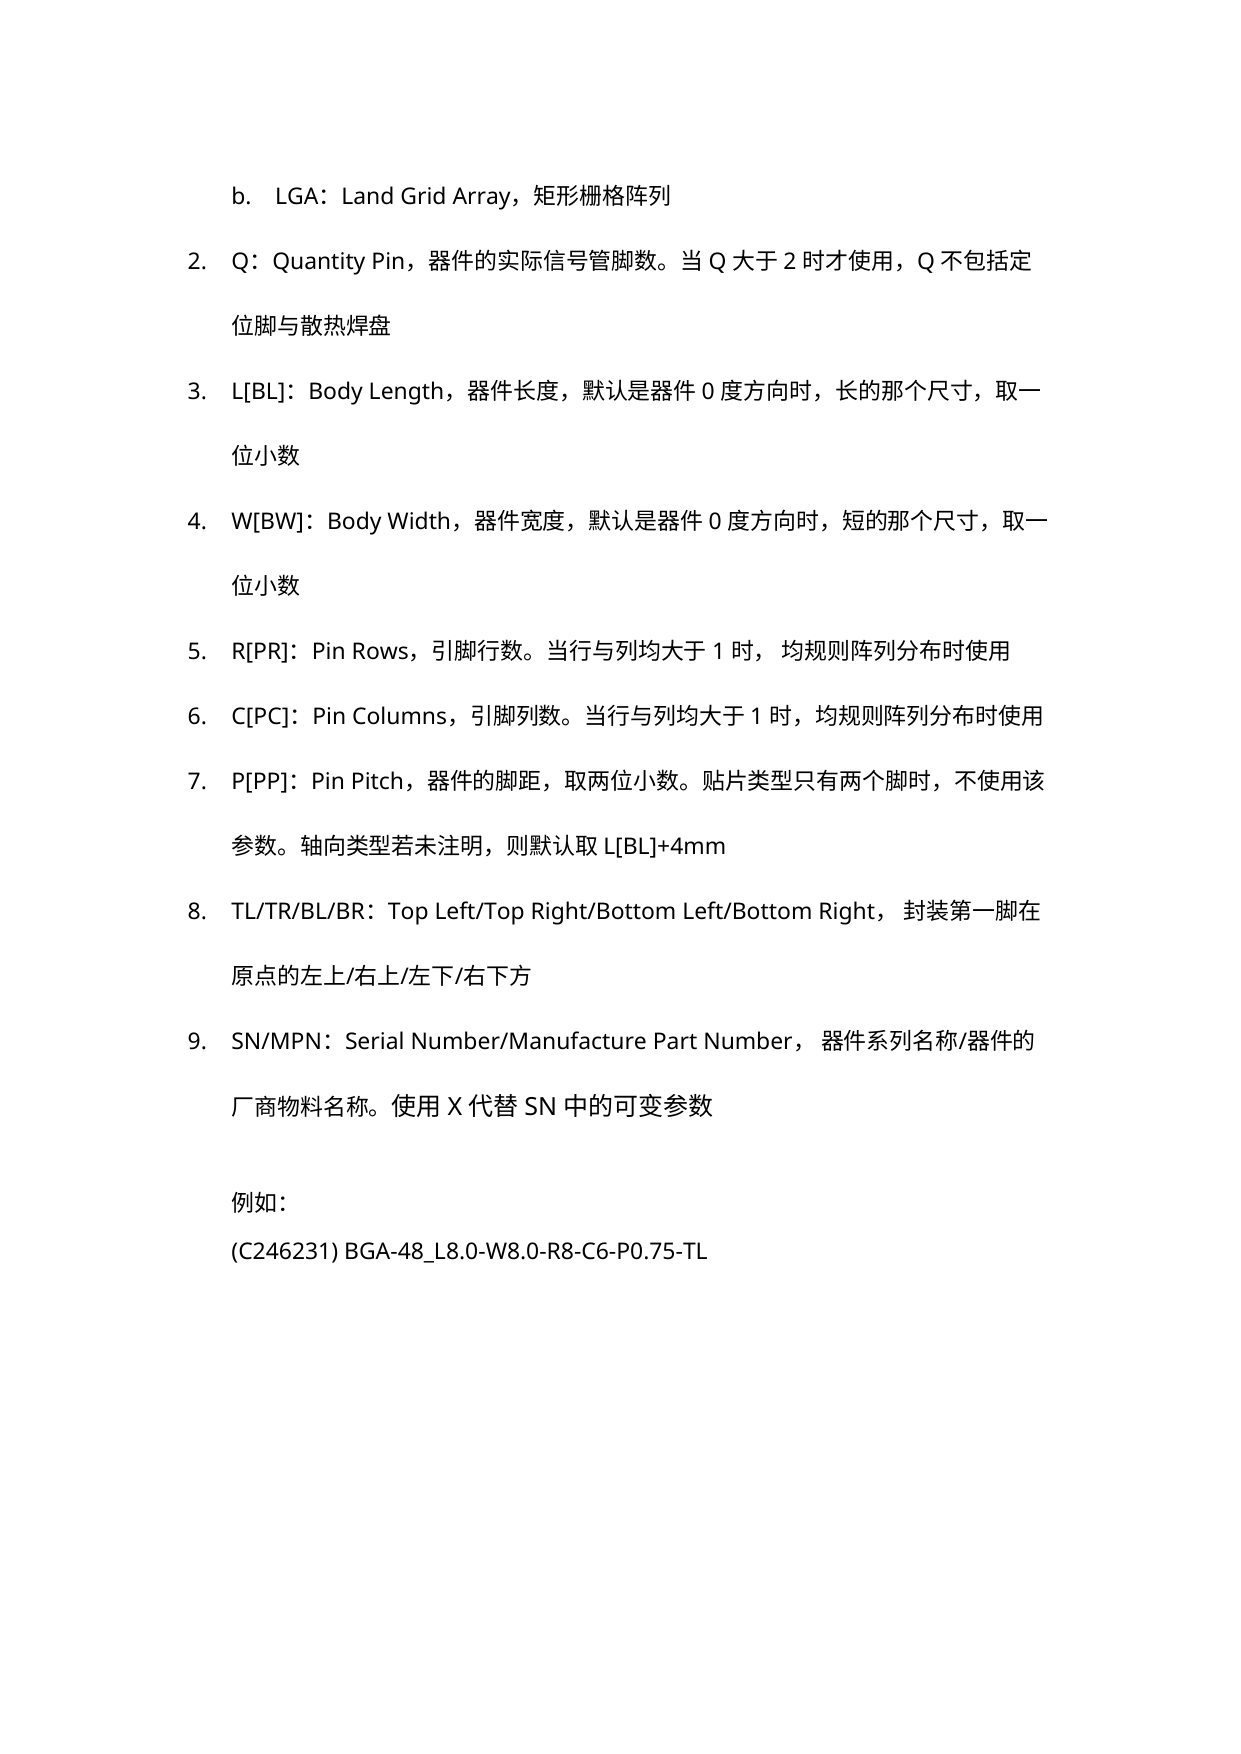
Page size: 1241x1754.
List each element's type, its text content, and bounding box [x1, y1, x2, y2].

list W[BW]：Body Width，器件宽度，默认是器件 0 度方向时，短的那个尺寸，取一位小数 [187, 487, 1053, 617]
list Q：Quantity Pin，器件的实际信号管脚数。当 Q 大于 2 时才使用，Q 不包括定位脚与散热焊盘 [187, 227, 1053, 357]
text 例如： [187, 1169, 1053, 1234]
list R[PR]：Pin Rows，引脚行数。当行与列均大于 1 时， 均规则阵列分布时使用 [187, 617, 1053, 682]
list LGA：Land Grid Array，矩形栅格阵列 [231, 162, 1053, 227]
text (C246231) BGA-48_L8.0-W8.0-R8-C6-P0.75-TL [187, 1234, 1053, 1267]
list SN/MPN：Serial Number/Manufacture Part Number， 器件系列名称/器件的厂商物料名称。使用 X 代替 SN 中的可变参数 [187, 1007, 1053, 1137]
list TL/TR/BL/BR：Top Left/Top Right/Bottom Left/Bottom Right， 封装第一脚在原点的左上/右上/左下/右下方 [187, 877, 1053, 1007]
list P[PP]：Pin Pitch，器件的脚距，取两位小数。贴片类型只有两个脚时，不使用该参数。轴向类型若未注明，则默认取 L[BL]+4mm [187, 747, 1053, 877]
list L[BL]：Body Length，器件长度，默认是器件 0 度方向时，长的那个尺寸，取一位小数 [187, 357, 1053, 487]
list C[PC]：Pin Columns，引脚列数。当行与列均大于 1 时，均规则阵列分布时使用 [187, 682, 1053, 747]
